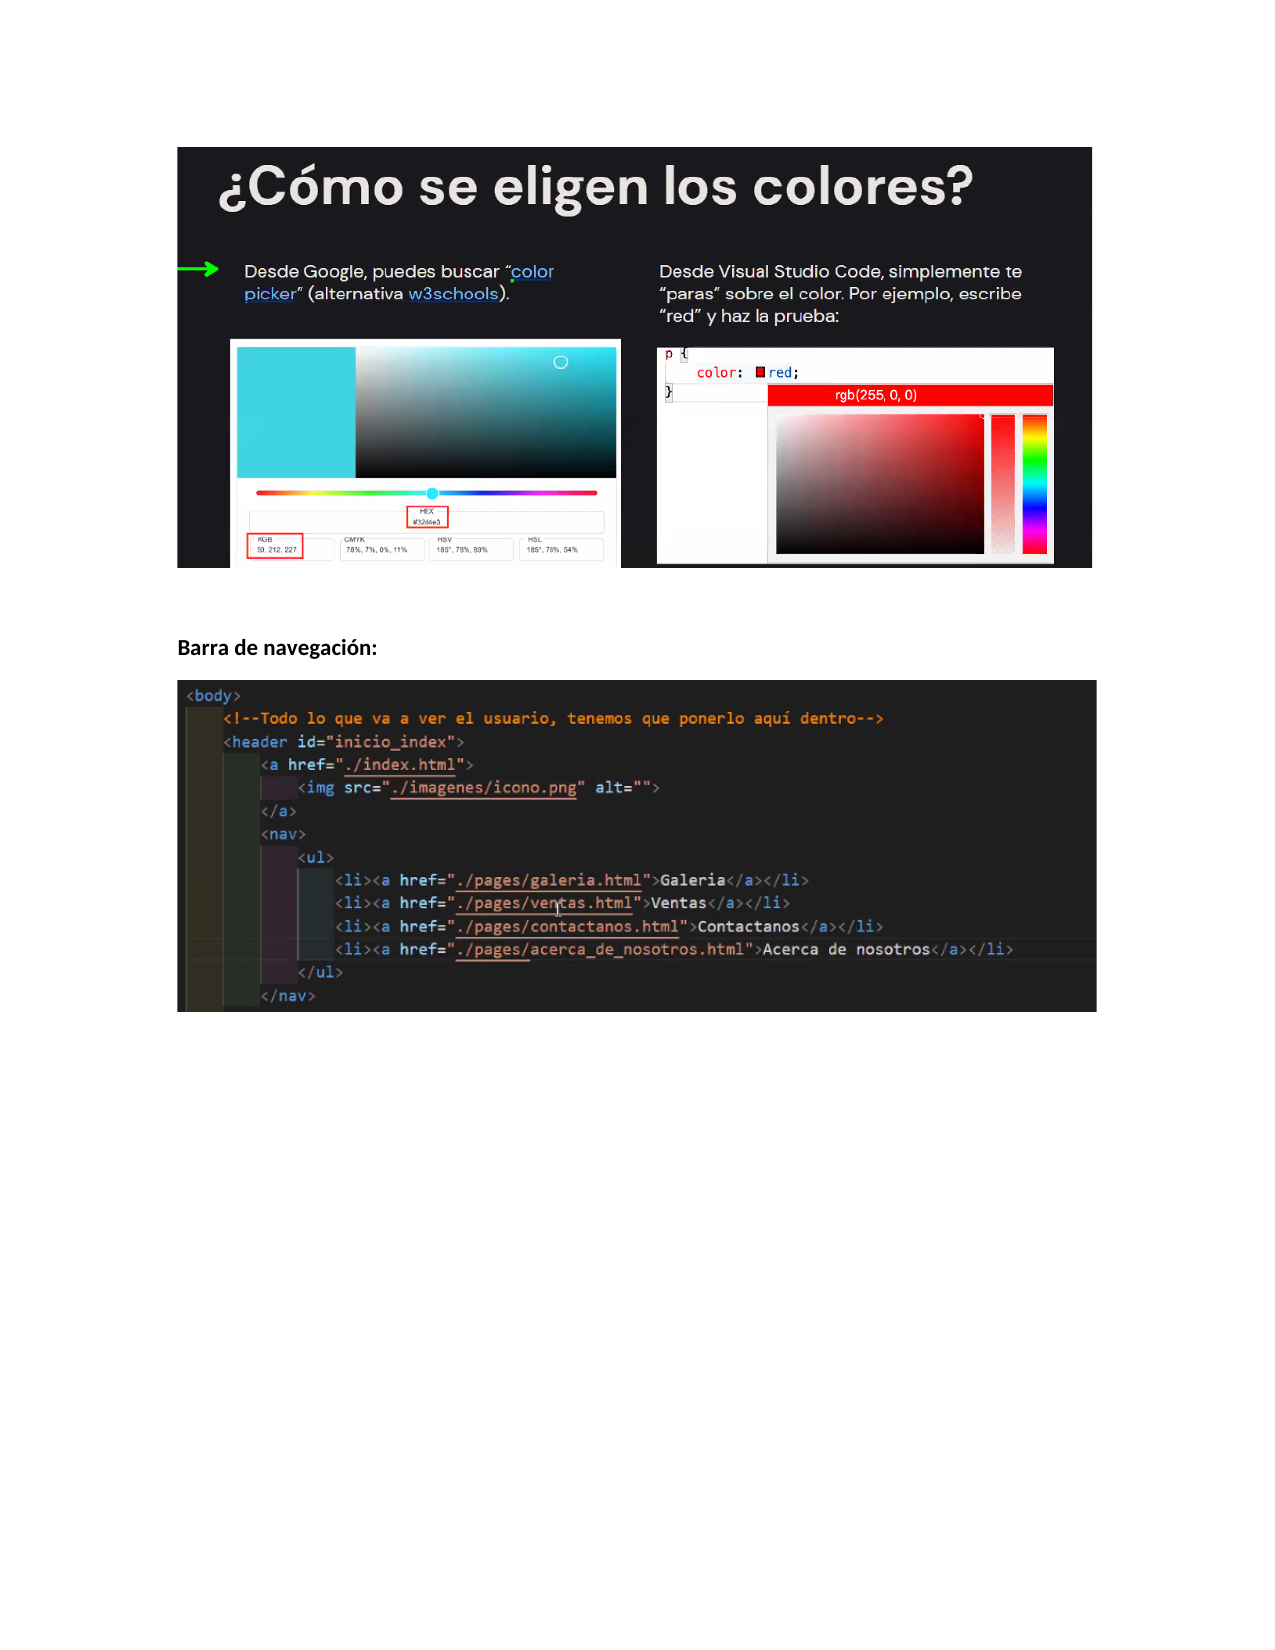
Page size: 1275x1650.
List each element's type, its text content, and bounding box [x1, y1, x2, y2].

text Barra de navegación: [177, 633, 1098, 661]
picture [177, 147, 1093, 568]
picture [177, 680, 1097, 1012]
